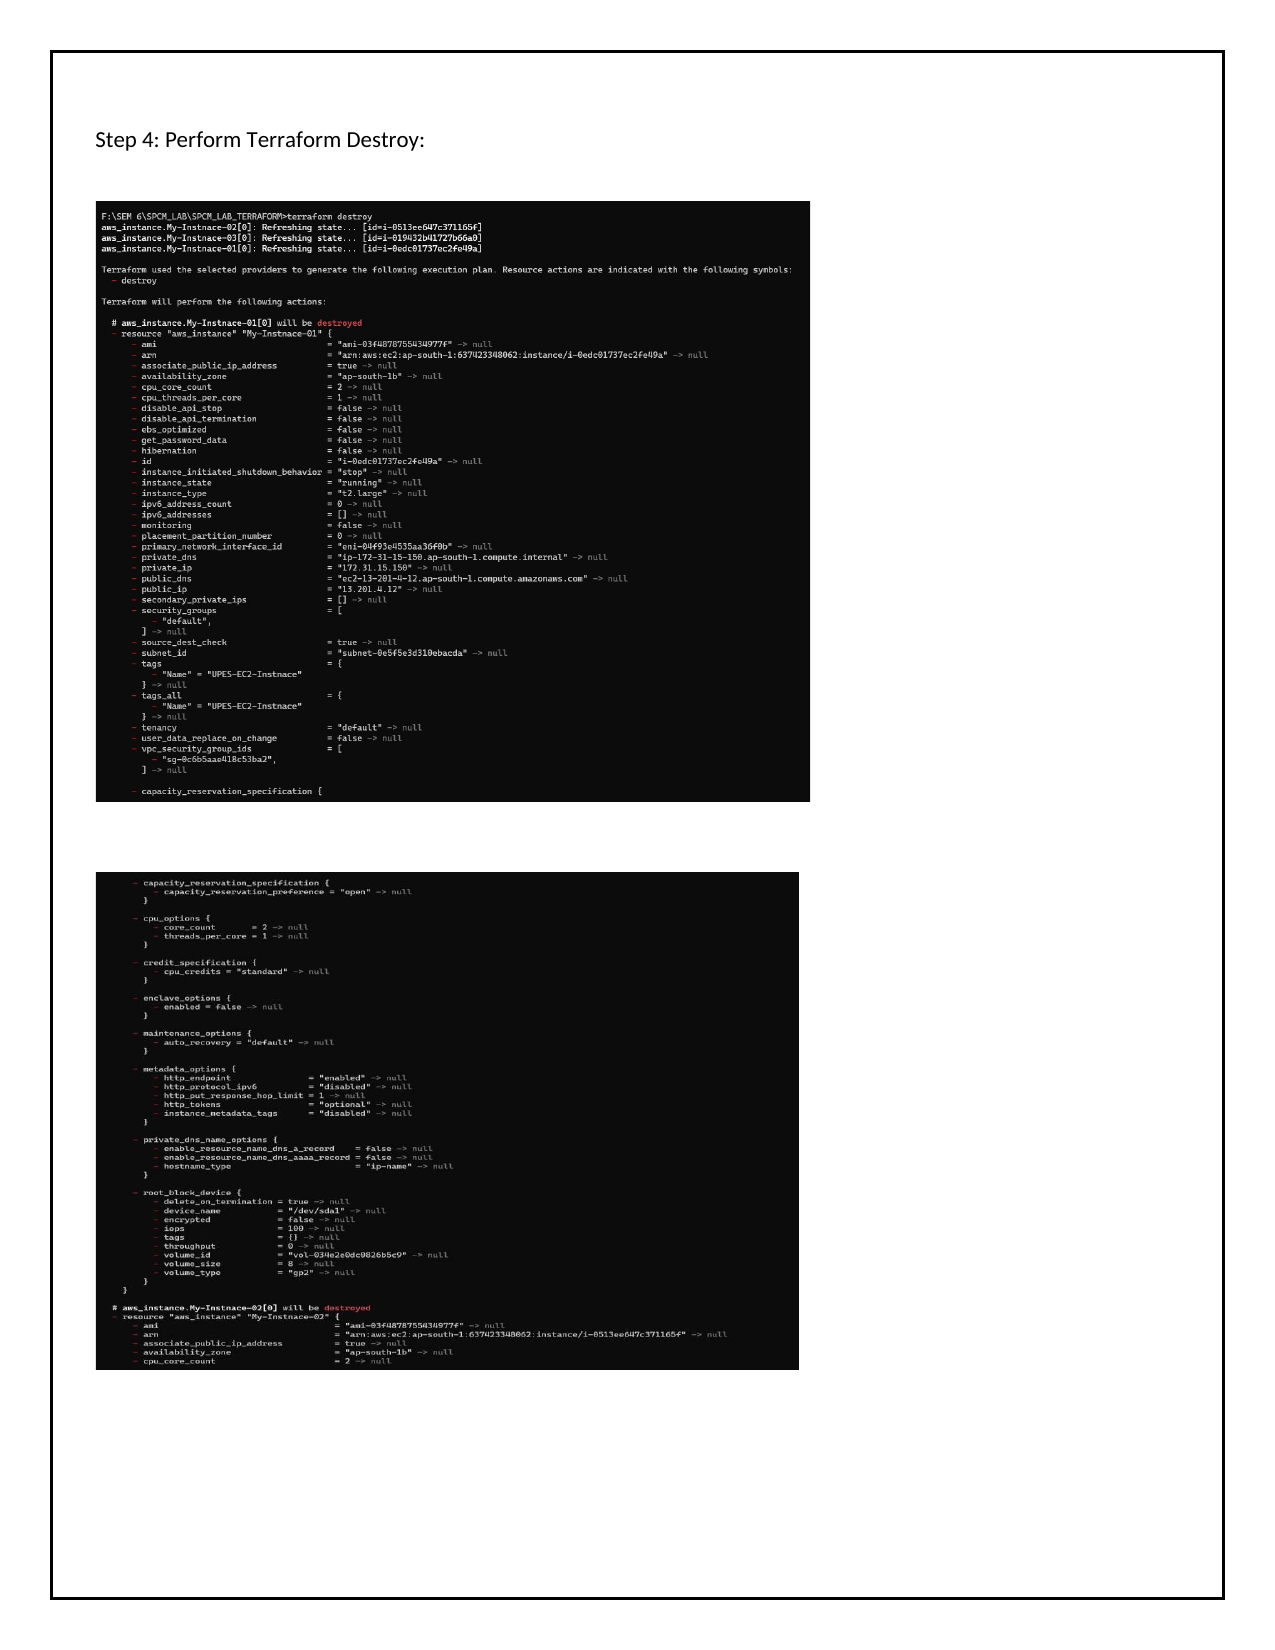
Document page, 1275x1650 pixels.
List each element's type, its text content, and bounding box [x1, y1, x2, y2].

picture [95, 872, 799, 1370]
text Step 4: Perform Terraform Destroy: [95, 125, 1200, 153]
picture [95, 201, 811, 802]
